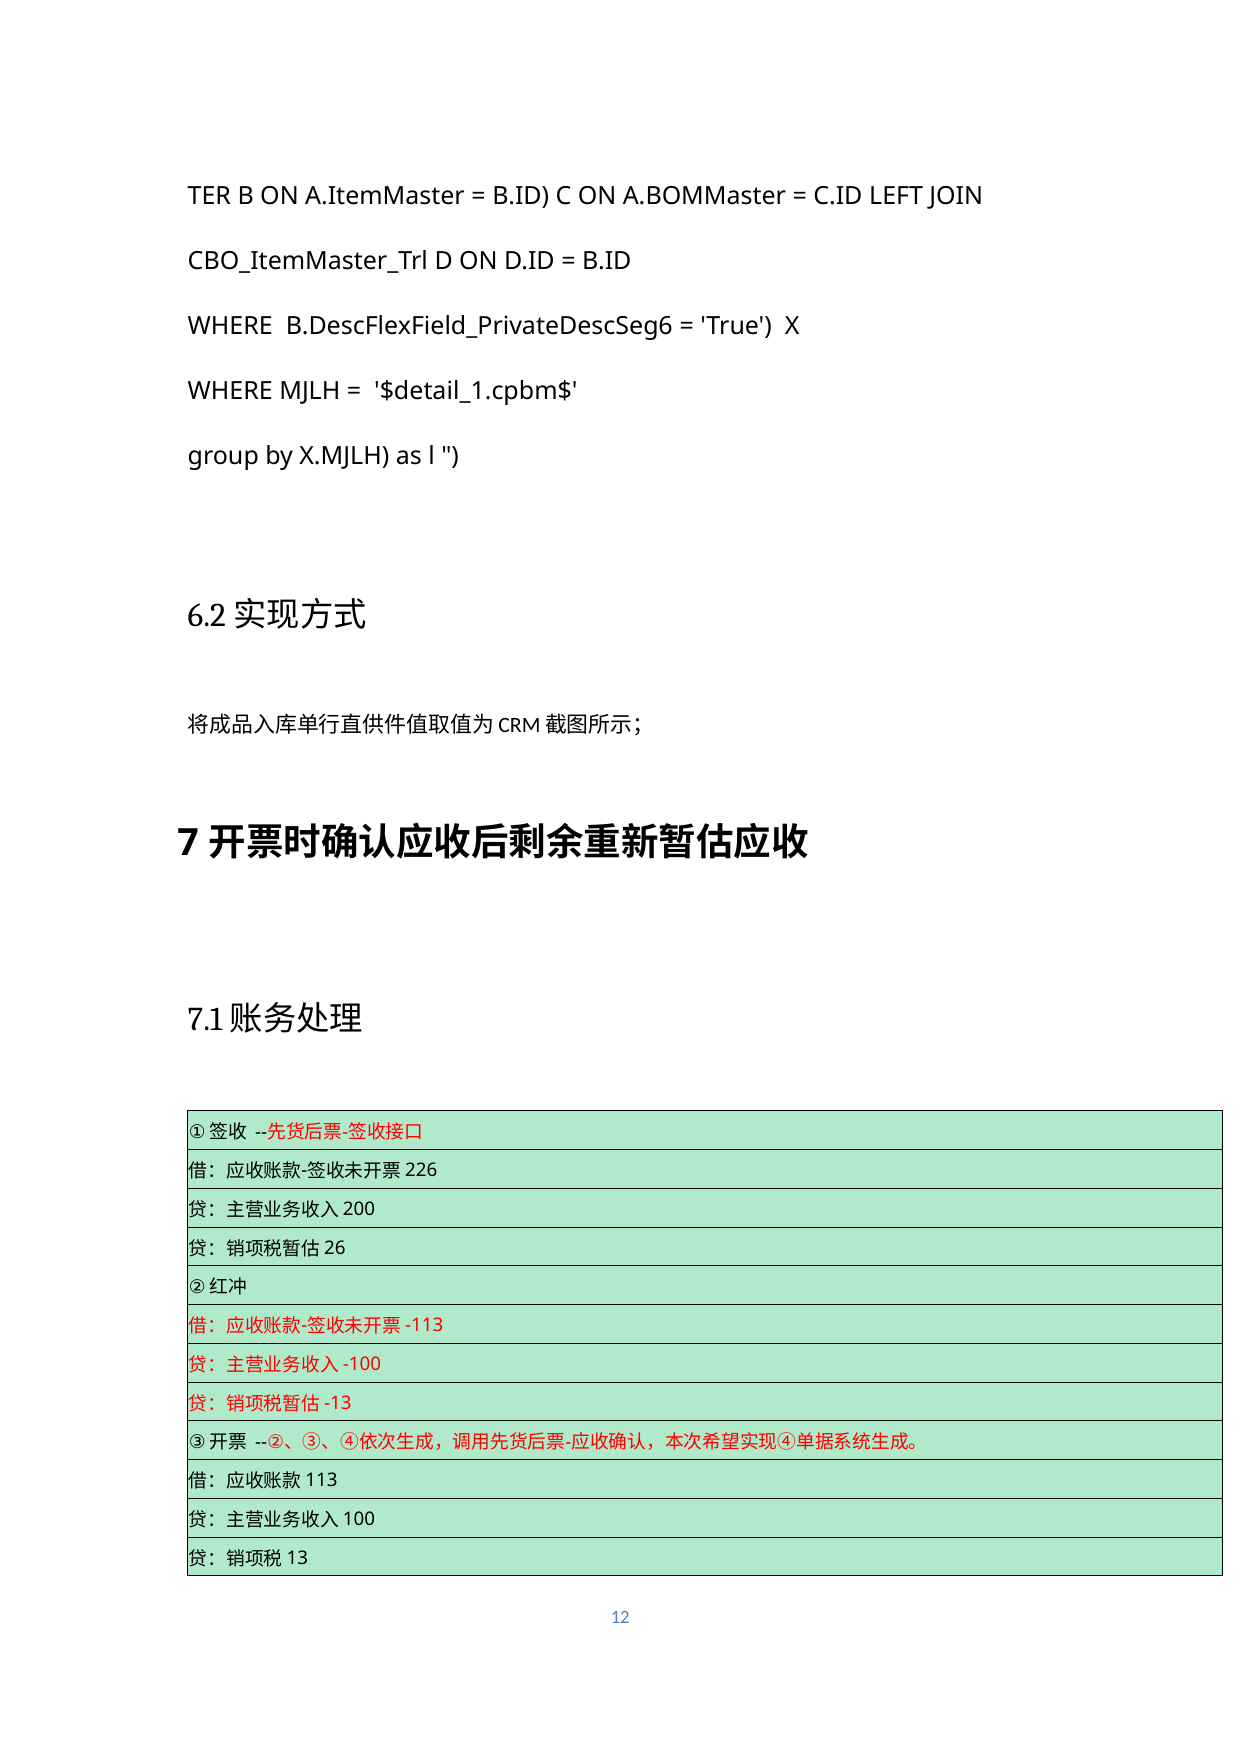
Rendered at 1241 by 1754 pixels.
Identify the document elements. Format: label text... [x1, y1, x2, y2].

table_header ①签收 --先货后票-签收接口 [188, 1111, 1222, 1149]
table_cell 贷：主营业务收入 200 [188, 1189, 1222, 1227]
list 账务处理 [187, 983, 1053, 1048]
table_cell 贷：销项税暂估 26 [188, 1228, 1222, 1265]
table_cell ②红冲 [188, 1266, 1222, 1304]
text 将成品入库单行直供件值取值为CRM截图所示； [187, 707, 1053, 739]
table_cell 贷：销项税暂估 -13 [188, 1383, 1222, 1420]
table_cell 借：应收账款 113 [188, 1460, 1222, 1498]
list 实现方式 [187, 579, 1053, 644]
table_cell 贷：主营业务收入 -100 [188, 1344, 1222, 1382]
table_cell 借：应收账款-签收未开票 226 [188, 1150, 1222, 1188]
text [187, 162, 1053, 487]
table_cell 借：应收账款-签收未开票 -113 [188, 1305, 1222, 1343]
table_cell 贷：销项税 13 [188, 1538, 1222, 1575]
list 开票时确认应收后剩余重新暂估应收 [177, 807, 1053, 872]
table_cell 贷：主营业务收入 100 [188, 1499, 1222, 1537]
table_cell ③开票 --②、③、④依次生成，调用先货后票-应收确认，本次希望实现④单据系统生成。 [188, 1421, 1222, 1459]
